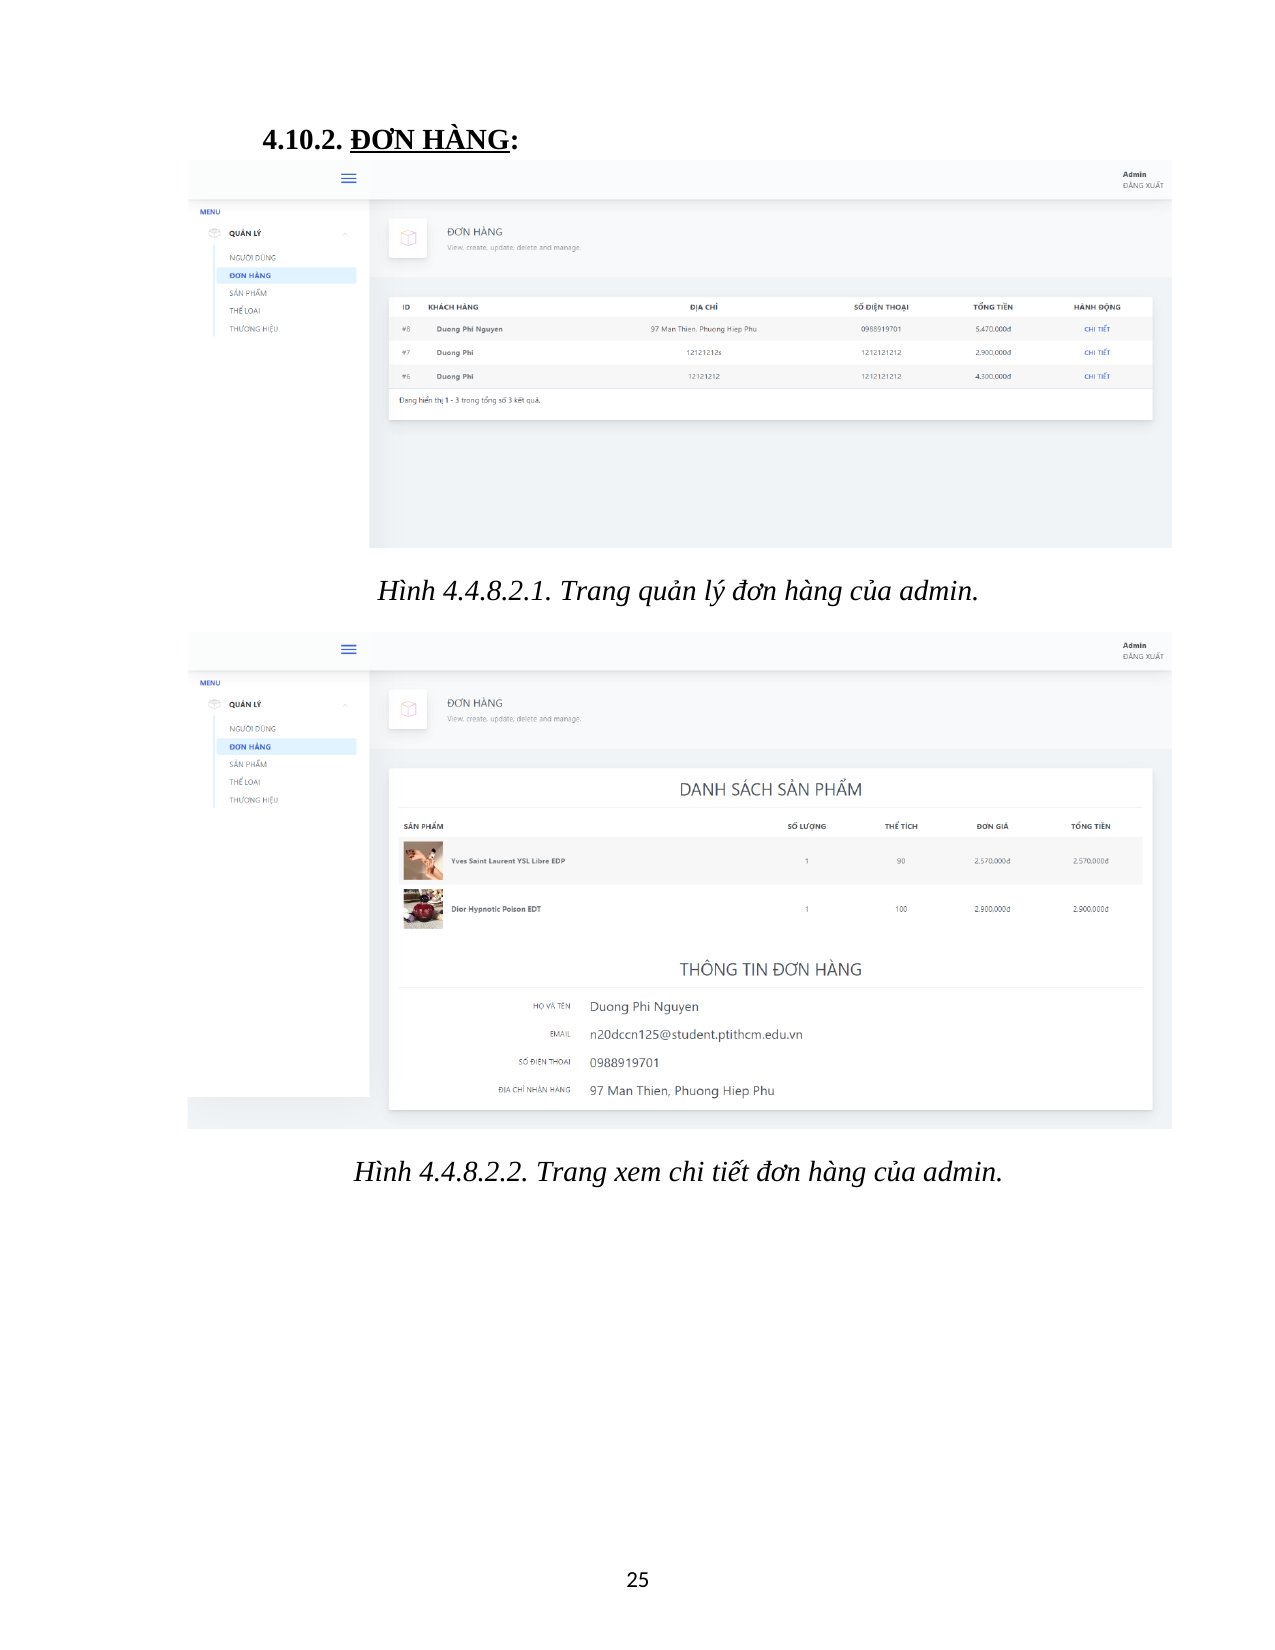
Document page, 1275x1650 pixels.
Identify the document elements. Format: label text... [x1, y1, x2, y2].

text Hình 4.4.8.2.2. Trang xem chi tiết đơn hàng của admin. [187, 1154, 1172, 1187]
text Hình 4.4.8.2.1. Trang quản lý đơn hàng của admin. [187, 573, 1172, 606]
subtitle 4.10.2. ĐƠN HÀNG: [187, 122, 1172, 155]
picture [187, 160, 1172, 548]
picture [187, 632, 1172, 1129]
